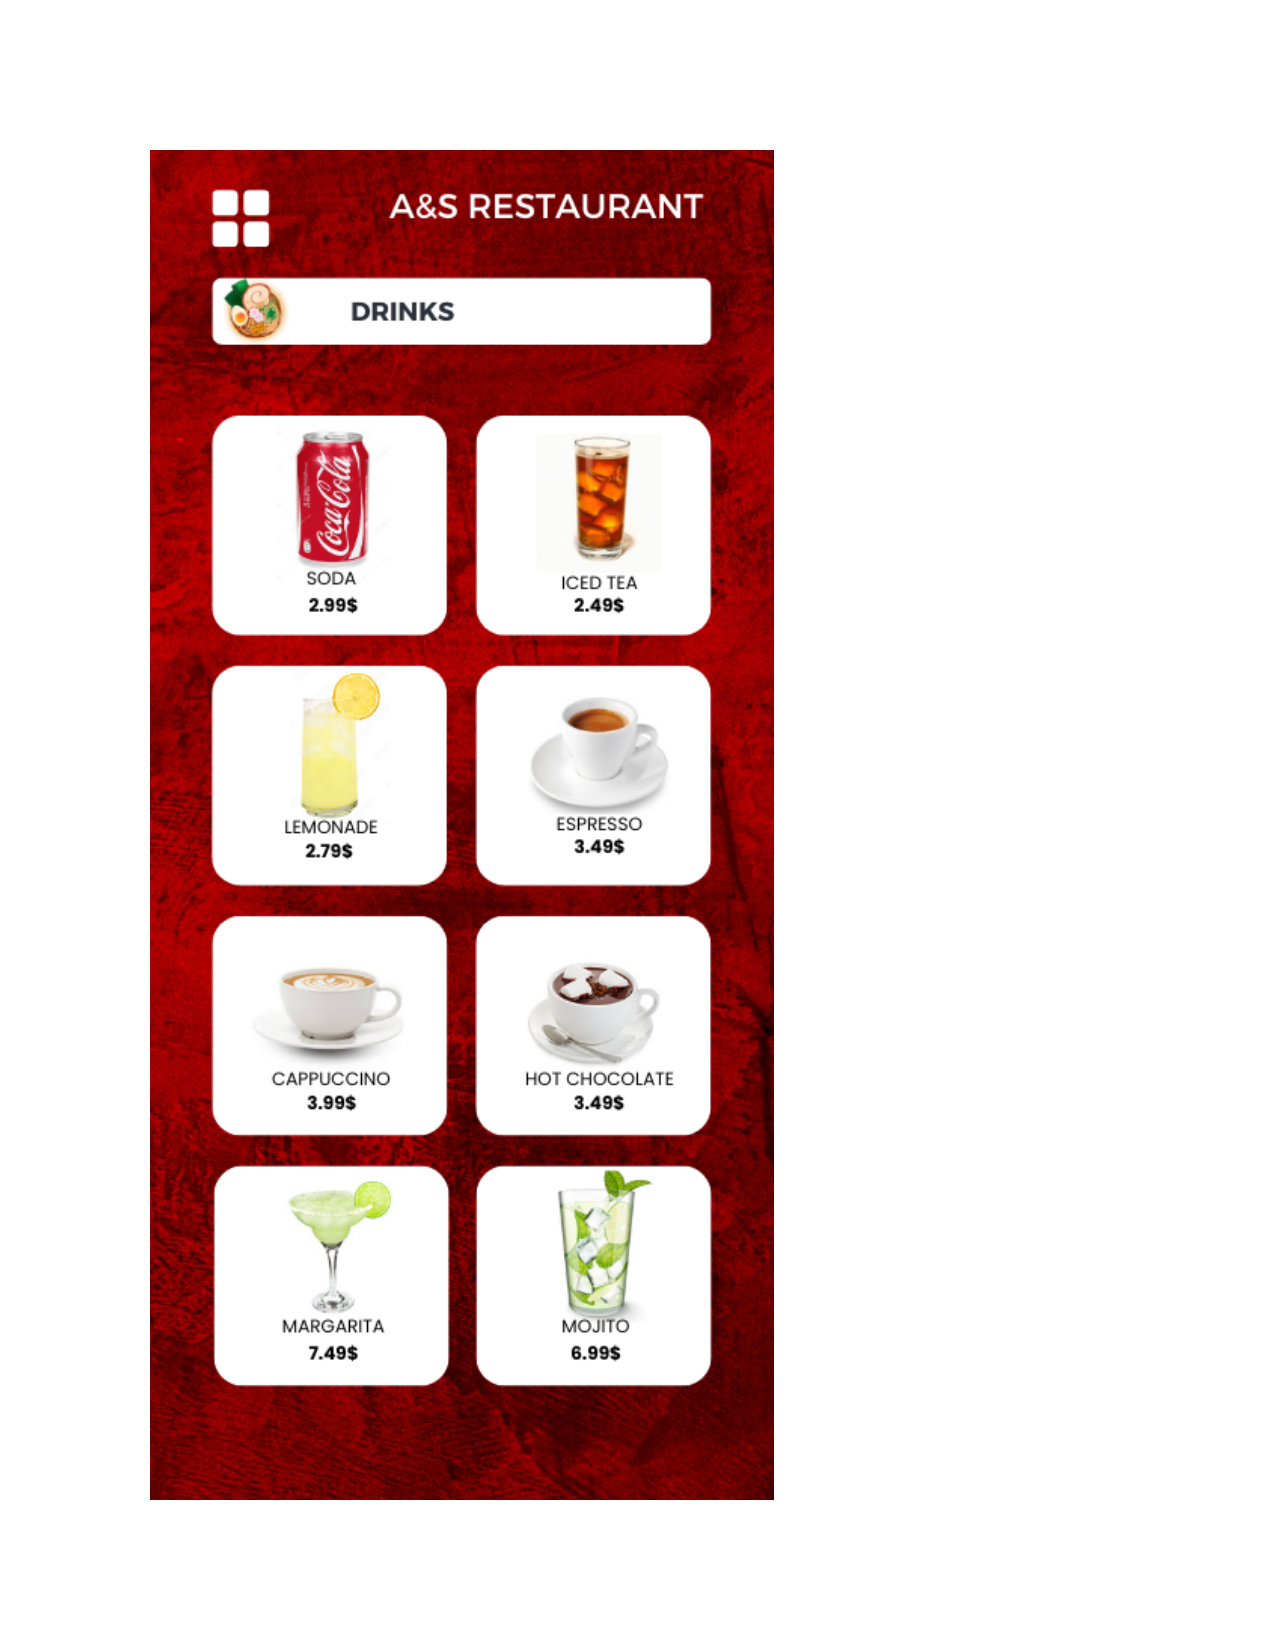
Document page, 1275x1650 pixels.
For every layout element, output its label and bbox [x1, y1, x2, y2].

picture [150, 150, 774, 1500]
